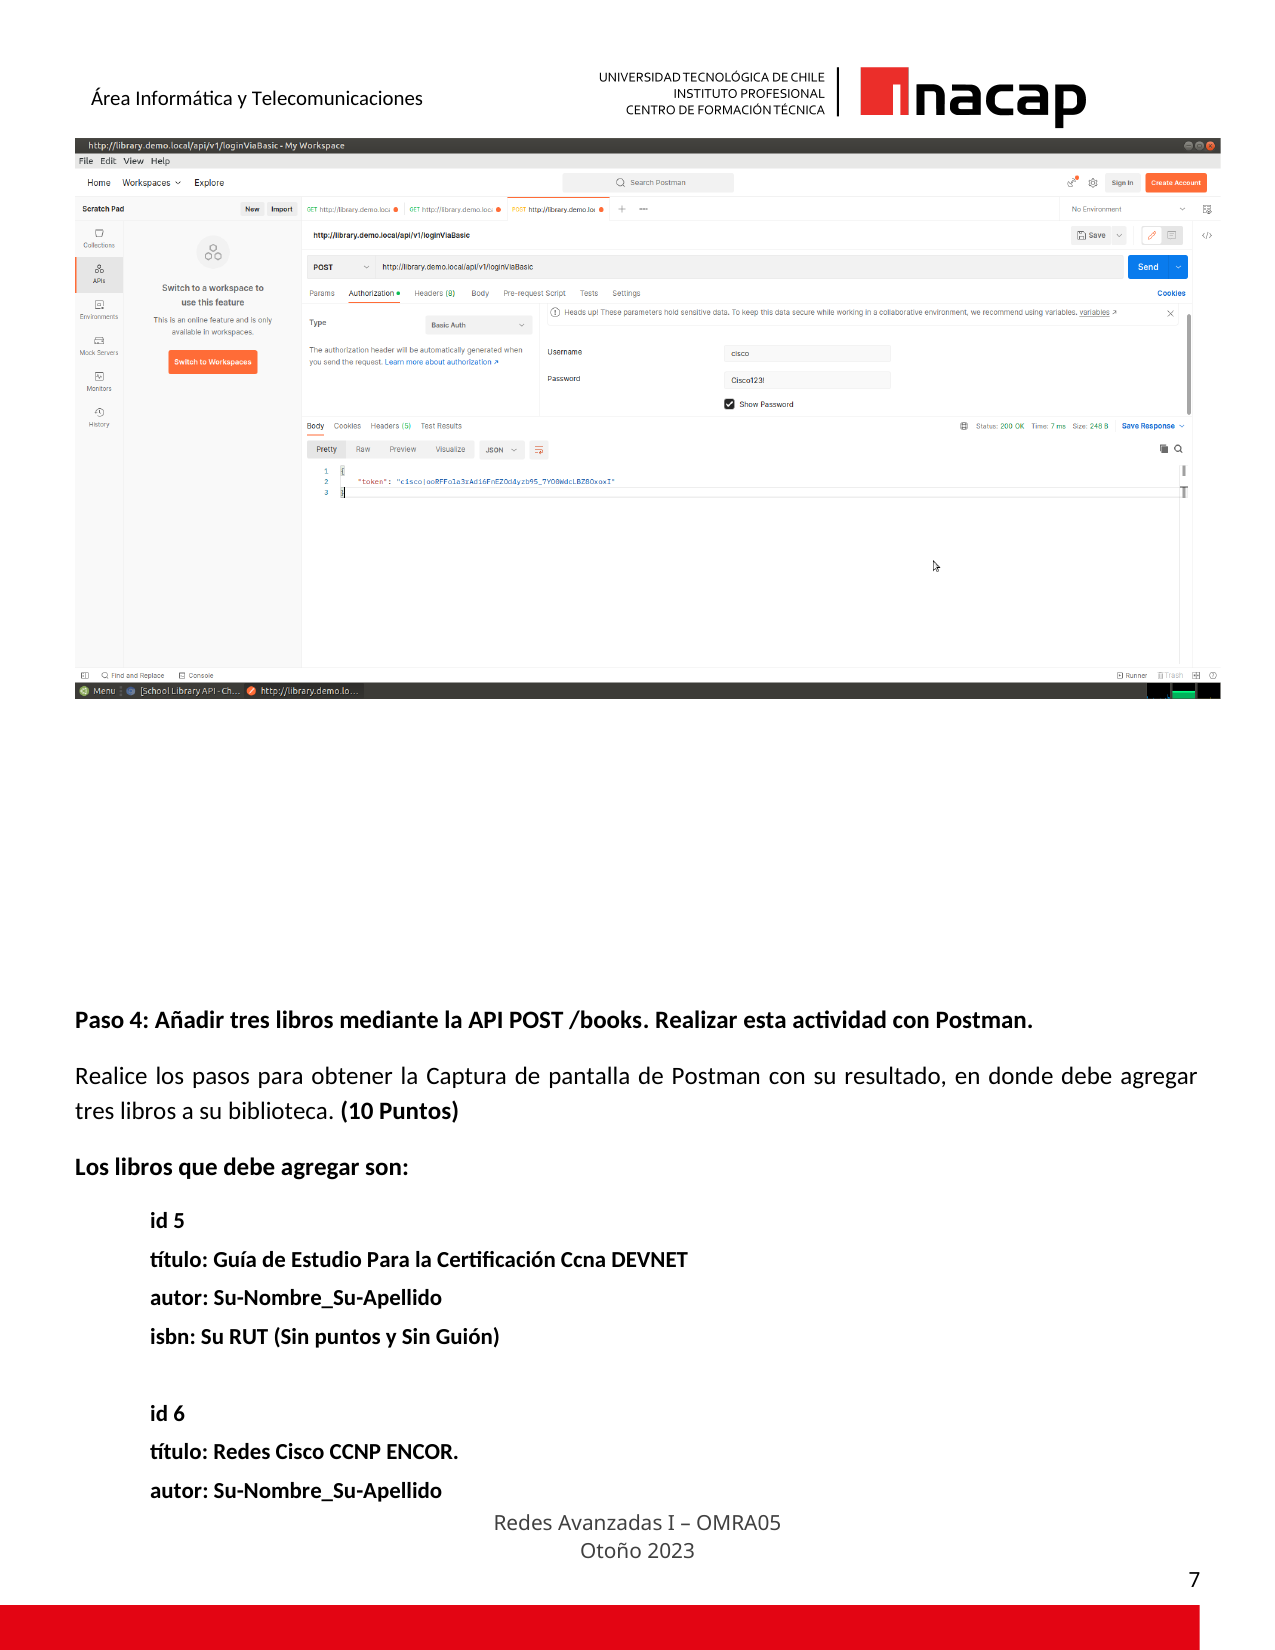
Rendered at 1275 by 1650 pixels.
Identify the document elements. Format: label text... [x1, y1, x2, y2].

list título: Guía de Estudio Para la Certificación Ccna DEVNET [150, 1245, 1200, 1273]
list autor: Su-Nombre_Su-Apellido [150, 1476, 1200, 1504]
text Los libros que debe agregar son: [75, 1151, 1200, 1181]
list id 5 [150, 1207, 1200, 1235]
text Paso 4: Añadir tres libros mediante la API POST /books. Realizar esta actividad con Postman. [75, 1004, 1200, 1035]
picture [596, 63, 1088, 129]
list id 6 [150, 1399, 1200, 1427]
picture [75, 138, 1221, 699]
text Realice los pasos para obtener la Captura de pantalla de Postman con su resultado, en donde debe agregar tres libros a su biblioteca. (10 Puntos) [75, 1060, 1200, 1126]
list isbn: Su RUT (Sin puntos y Sin Guión) [150, 1322, 1200, 1350]
list autor: Su-Nombre_Su-Apellido [150, 1283, 1200, 1312]
list título: Redes Cisco CCNP ENCOR. [150, 1437, 1200, 1465]
